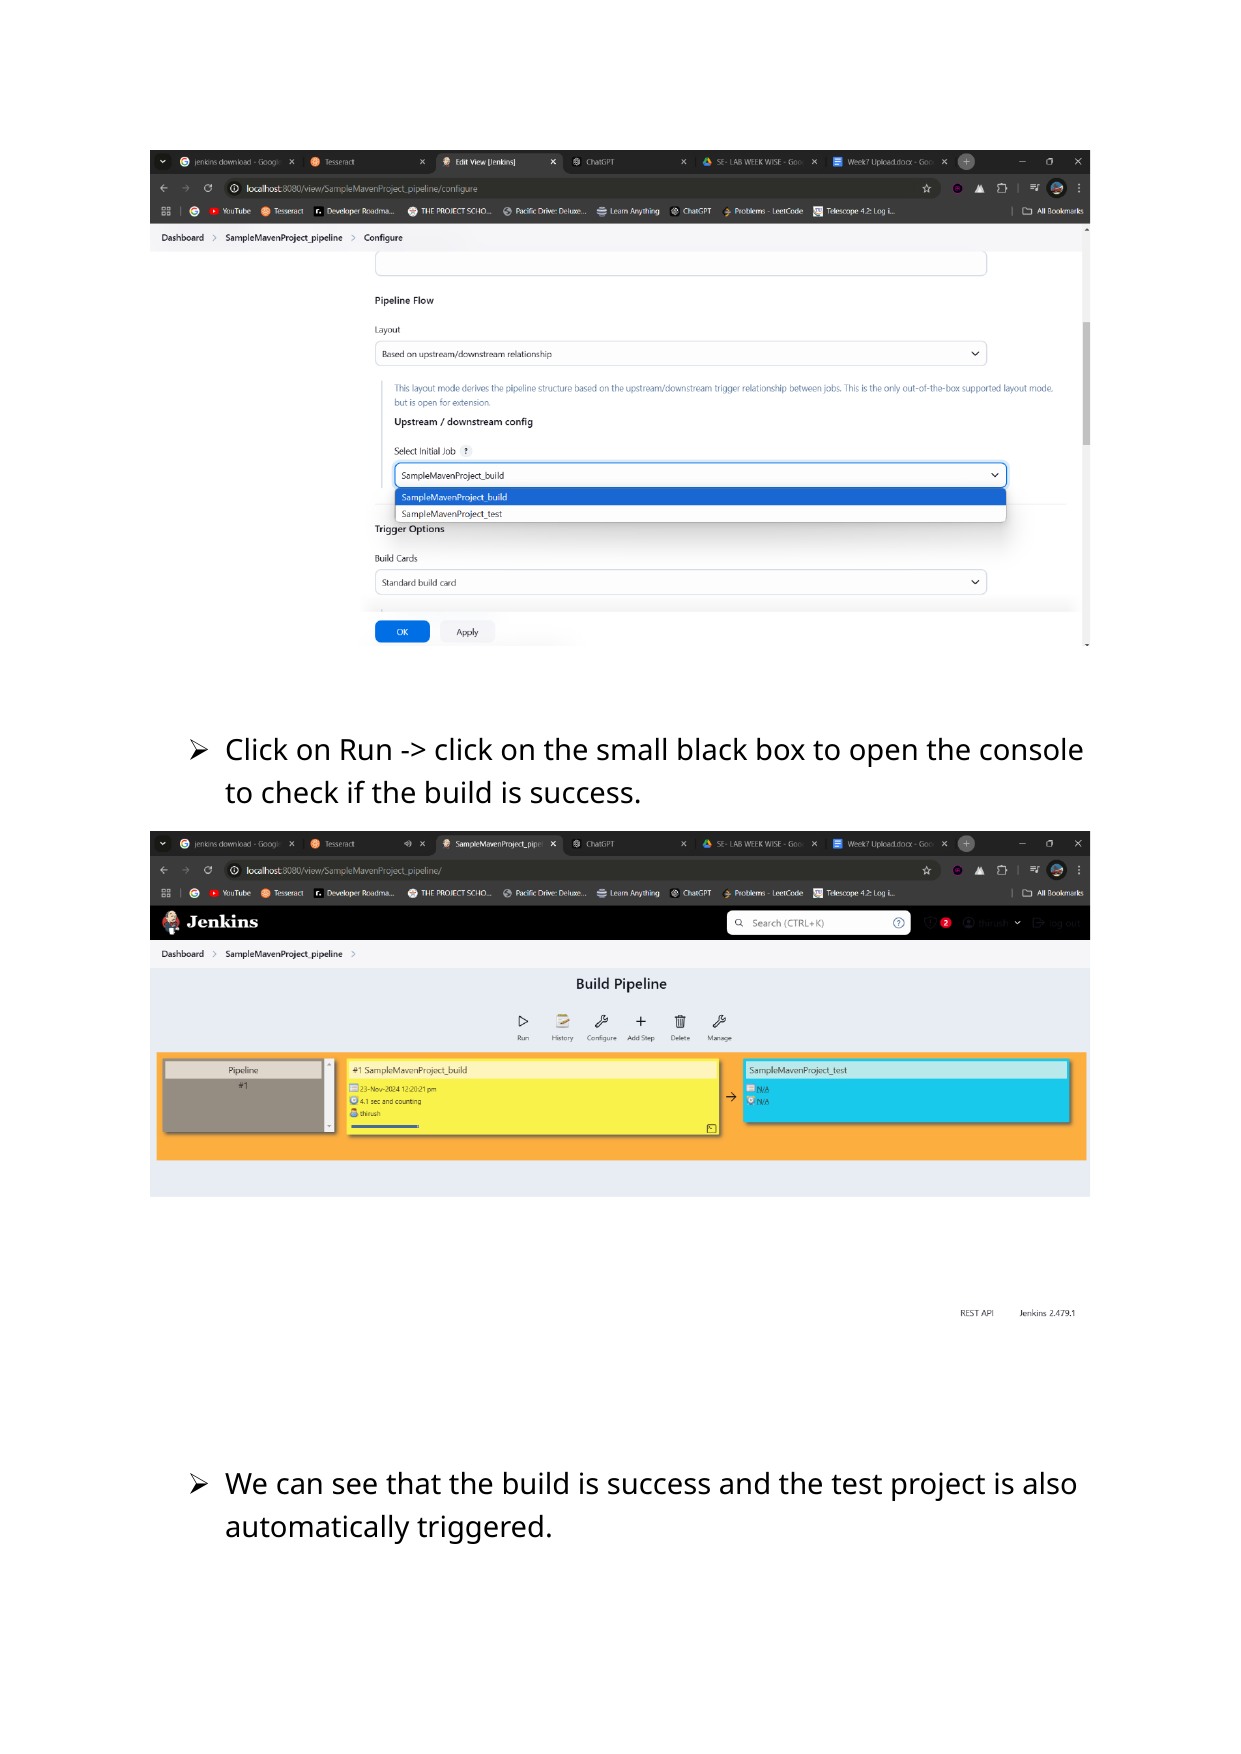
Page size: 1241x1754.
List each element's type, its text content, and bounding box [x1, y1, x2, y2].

picture [150, 150, 1091, 646]
picture [150, 831, 1091, 1331]
list Click on Run -> click on the small black box to open the console to check if the build is success. [187, 729, 1090, 812]
list We can see that the build is success and the test project is also automatically triggered. [187, 1463, 1090, 1546]
